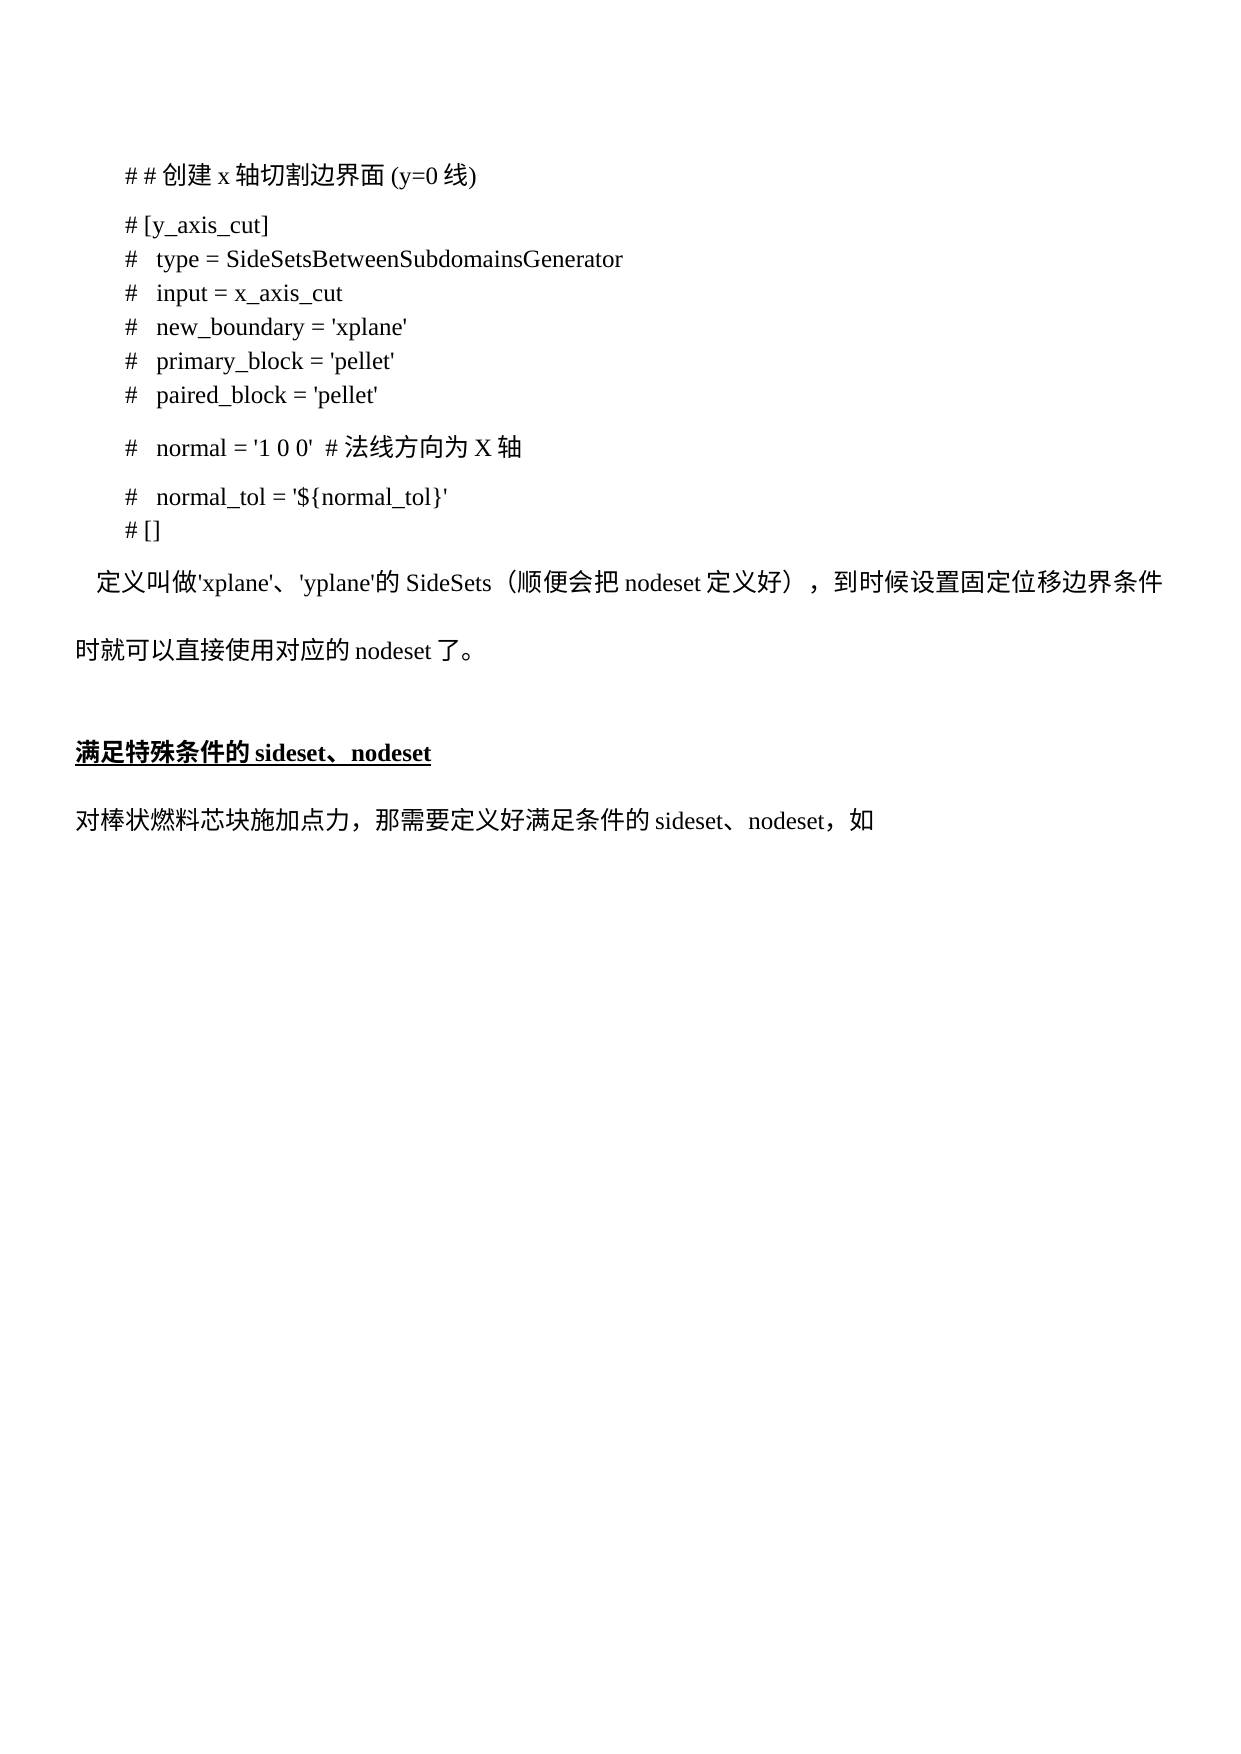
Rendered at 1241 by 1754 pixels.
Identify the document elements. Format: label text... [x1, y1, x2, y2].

text # type = SideSetsBetweenSubdomainsGenerator [75, 241, 1165, 275]
text # paired_block = 'pellet' [75, 377, 1165, 411]
text # [y_axis_cut] [75, 207, 1165, 241]
text # primary_block = 'pellet' [75, 343, 1165, 377]
text # [] [75, 513, 1165, 547]
text 对棒状燃料芯块施加点力，那需要定义好满足条件的sideset、nodeset，如 [75, 785, 1165, 853]
text # input = x_axis_cut [75, 275, 1165, 309]
text # new_boundary = 'xplane' [75, 309, 1165, 343]
text 定义叫做'xplane'、'yplane'的SideSets（顺便会把nodeset定义好），到时候设置固定位移边界条件时就可以直接使用对应的nodeset了。 [75, 547, 1165, 683]
text # # 创建x轴切割边界面 (y=0线) [75, 139, 1165, 207]
text # normal_tol = '${normal_tol}' [75, 479, 1165, 513]
text 满足特殊条件的sideset、nodeset [75, 717, 1165, 785]
text # normal = '1 0 0' # 法线方向为X轴 [75, 411, 1165, 479]
